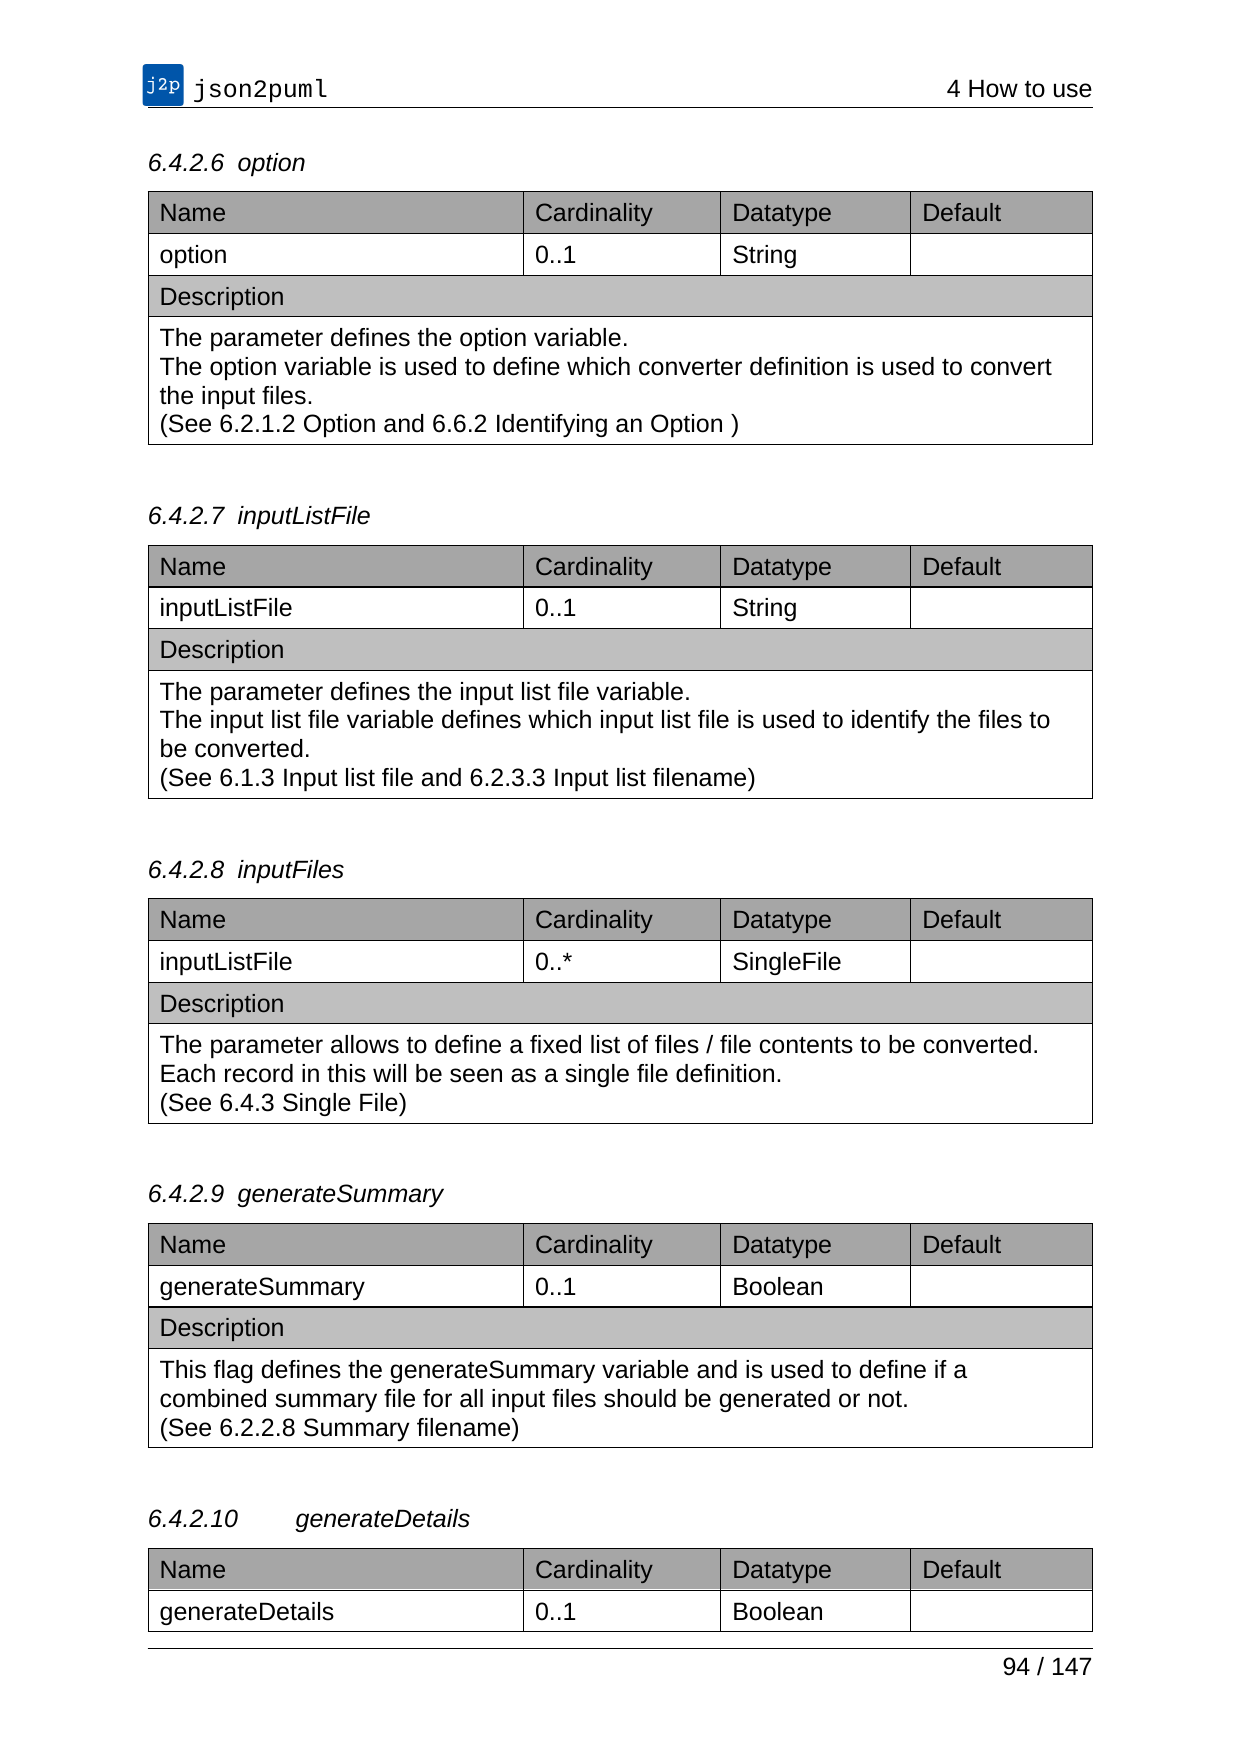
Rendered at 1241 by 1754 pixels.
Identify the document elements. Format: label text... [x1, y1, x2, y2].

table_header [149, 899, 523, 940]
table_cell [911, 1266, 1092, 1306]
subtitle inputFiles [148, 855, 1093, 883]
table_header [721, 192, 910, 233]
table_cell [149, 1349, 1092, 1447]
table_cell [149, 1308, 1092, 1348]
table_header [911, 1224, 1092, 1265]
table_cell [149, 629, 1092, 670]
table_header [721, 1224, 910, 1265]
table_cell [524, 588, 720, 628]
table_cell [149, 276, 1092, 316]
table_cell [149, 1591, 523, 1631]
subtitle generateDetails [148, 1504, 1093, 1533]
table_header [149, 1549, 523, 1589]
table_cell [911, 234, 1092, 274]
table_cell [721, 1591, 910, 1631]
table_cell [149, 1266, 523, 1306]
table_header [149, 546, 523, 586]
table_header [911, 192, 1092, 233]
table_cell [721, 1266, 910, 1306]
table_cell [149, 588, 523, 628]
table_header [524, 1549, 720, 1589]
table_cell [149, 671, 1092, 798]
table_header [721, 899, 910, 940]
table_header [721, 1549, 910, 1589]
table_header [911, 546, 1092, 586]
subtitle generateSummary [148, 1179, 1093, 1208]
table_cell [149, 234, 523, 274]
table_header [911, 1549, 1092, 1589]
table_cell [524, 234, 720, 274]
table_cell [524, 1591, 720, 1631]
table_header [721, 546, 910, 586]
subtitle inputListFile [148, 501, 1093, 530]
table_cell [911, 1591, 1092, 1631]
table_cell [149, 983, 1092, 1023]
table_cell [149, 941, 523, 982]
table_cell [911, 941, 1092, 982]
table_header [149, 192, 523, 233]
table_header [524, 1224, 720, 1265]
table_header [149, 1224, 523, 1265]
picture [142, 64, 184, 106]
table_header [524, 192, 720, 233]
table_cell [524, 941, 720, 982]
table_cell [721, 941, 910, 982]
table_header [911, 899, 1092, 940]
subtitle option [148, 148, 1093, 176]
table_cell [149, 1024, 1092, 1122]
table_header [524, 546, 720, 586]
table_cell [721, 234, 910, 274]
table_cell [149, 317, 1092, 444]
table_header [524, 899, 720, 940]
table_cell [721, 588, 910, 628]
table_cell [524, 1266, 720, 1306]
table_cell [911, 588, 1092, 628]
